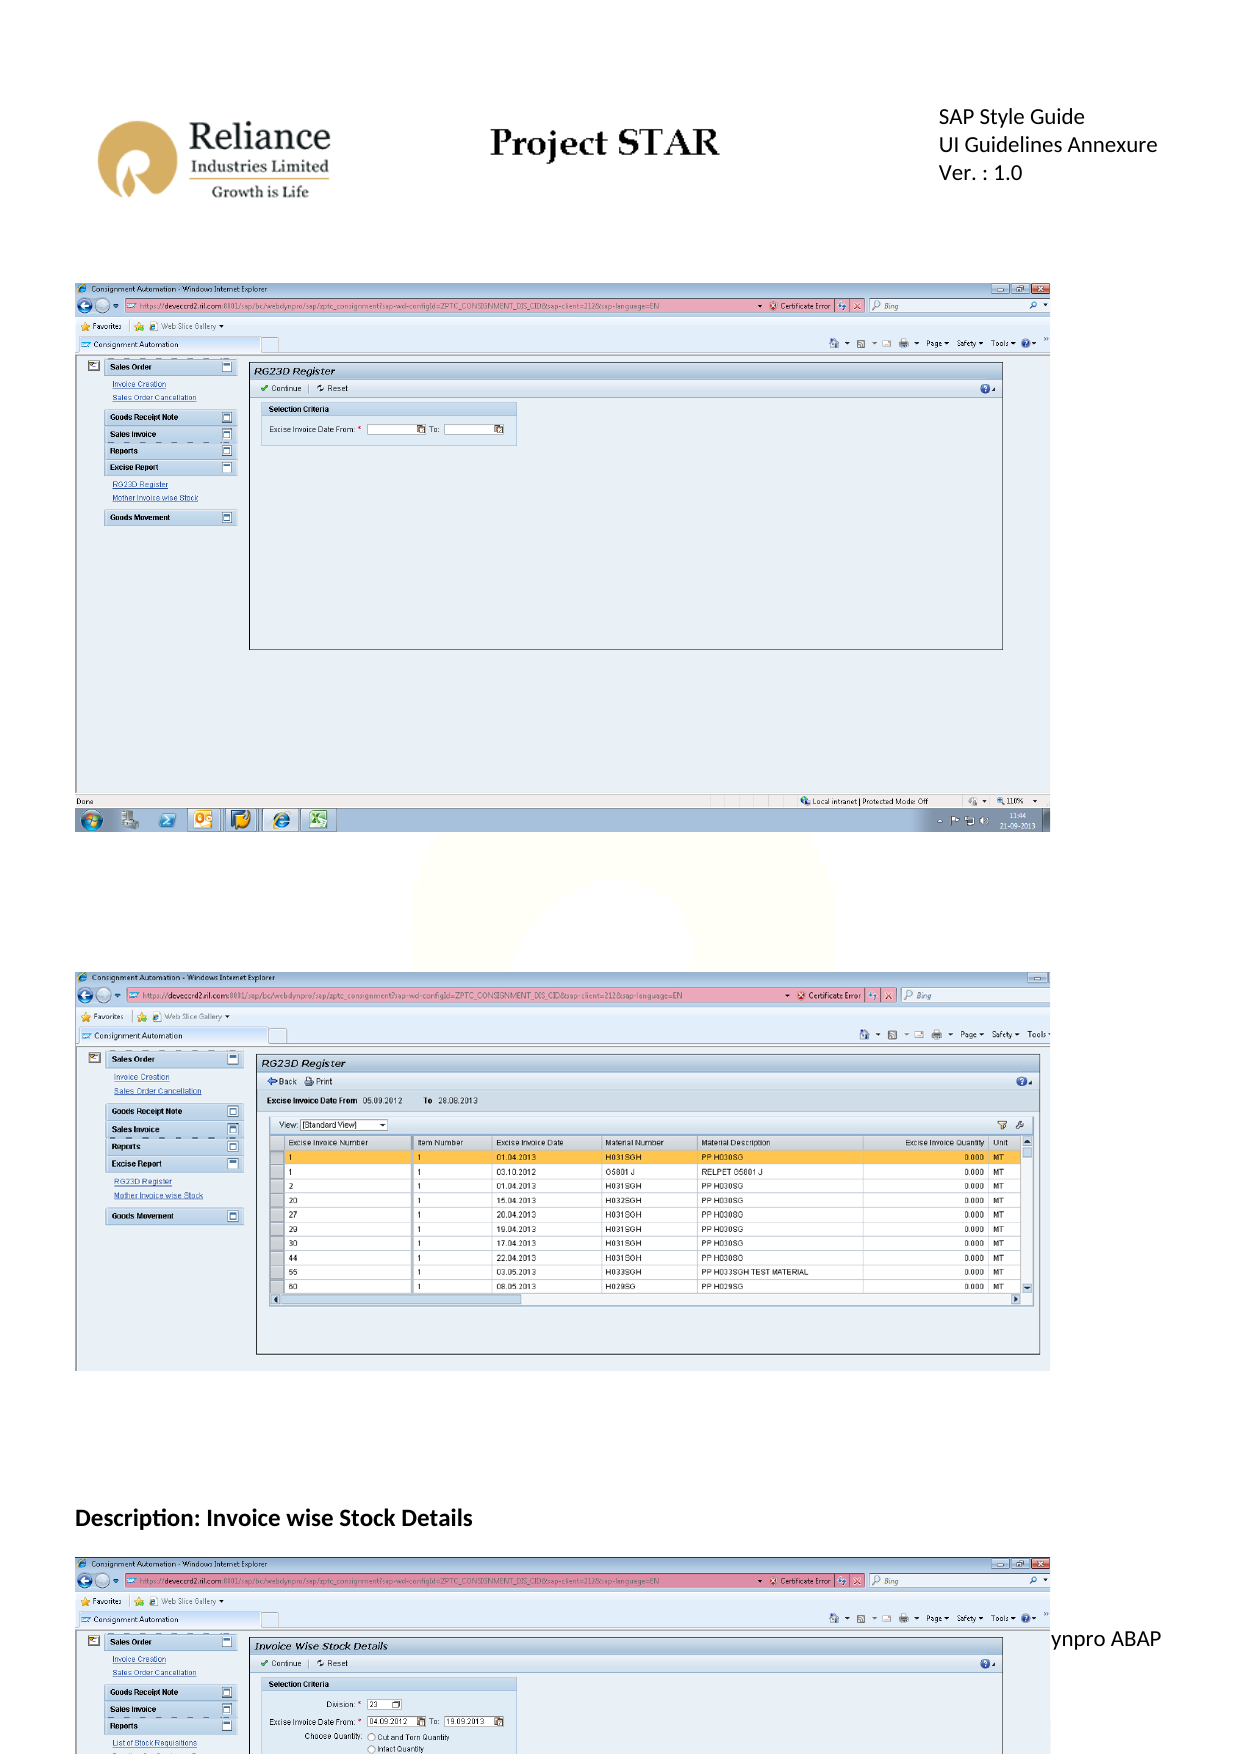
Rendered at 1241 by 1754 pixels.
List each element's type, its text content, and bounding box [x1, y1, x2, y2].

picture [75, 283, 1050, 832]
picture [75, 972, 1050, 1371]
picture [75, 1557, 1050, 1754]
picture [88, 101, 342, 203]
picture [466, 101, 756, 203]
text Description: Invoice wise Stock Details [75, 1502, 1165, 1532]
